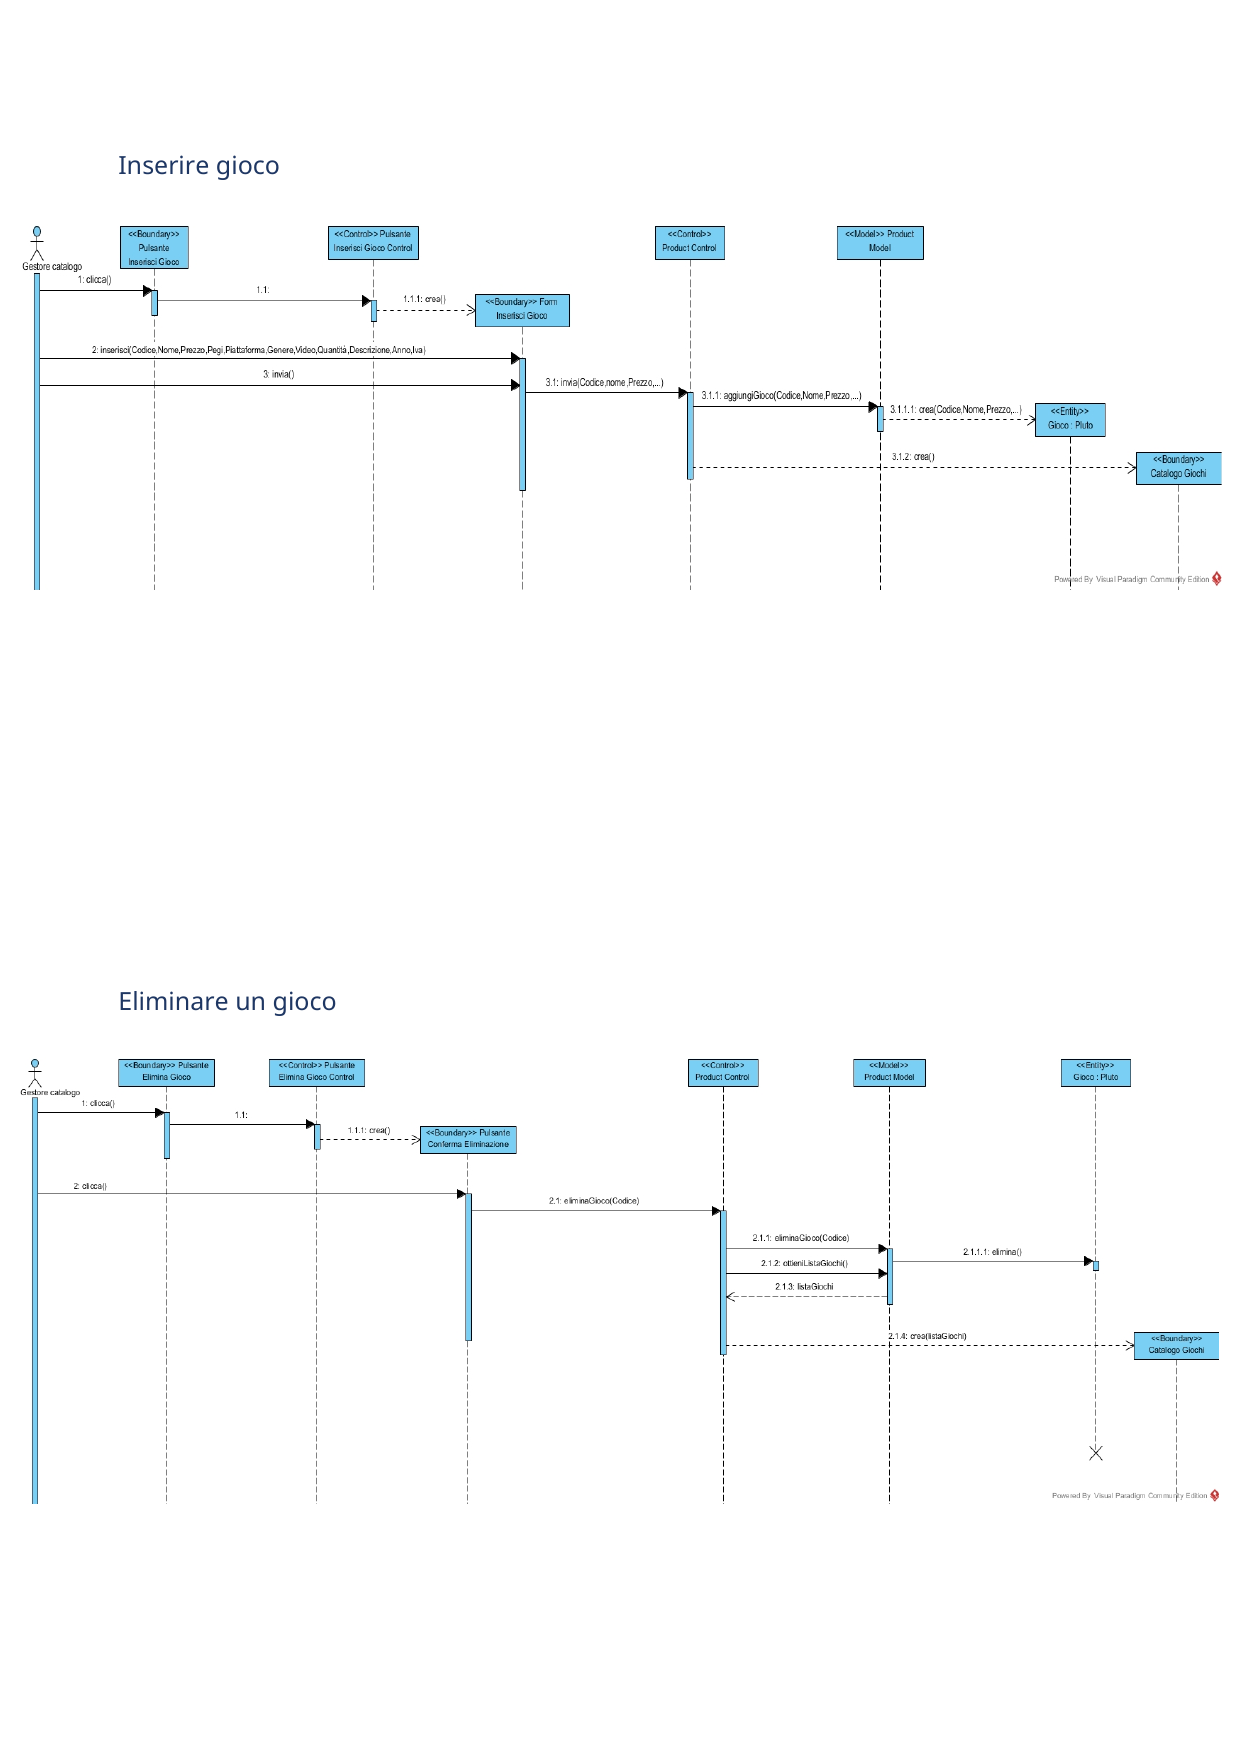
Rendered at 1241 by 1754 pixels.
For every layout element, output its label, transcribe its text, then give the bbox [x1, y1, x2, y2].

subtitle Inserire gioco [118, 148, 1122, 182]
subtitle Eliminare un gioco [118, 983, 1122, 1017]
picture [16, 224, 1223, 590]
picture [13, 1057, 1218, 1504]
